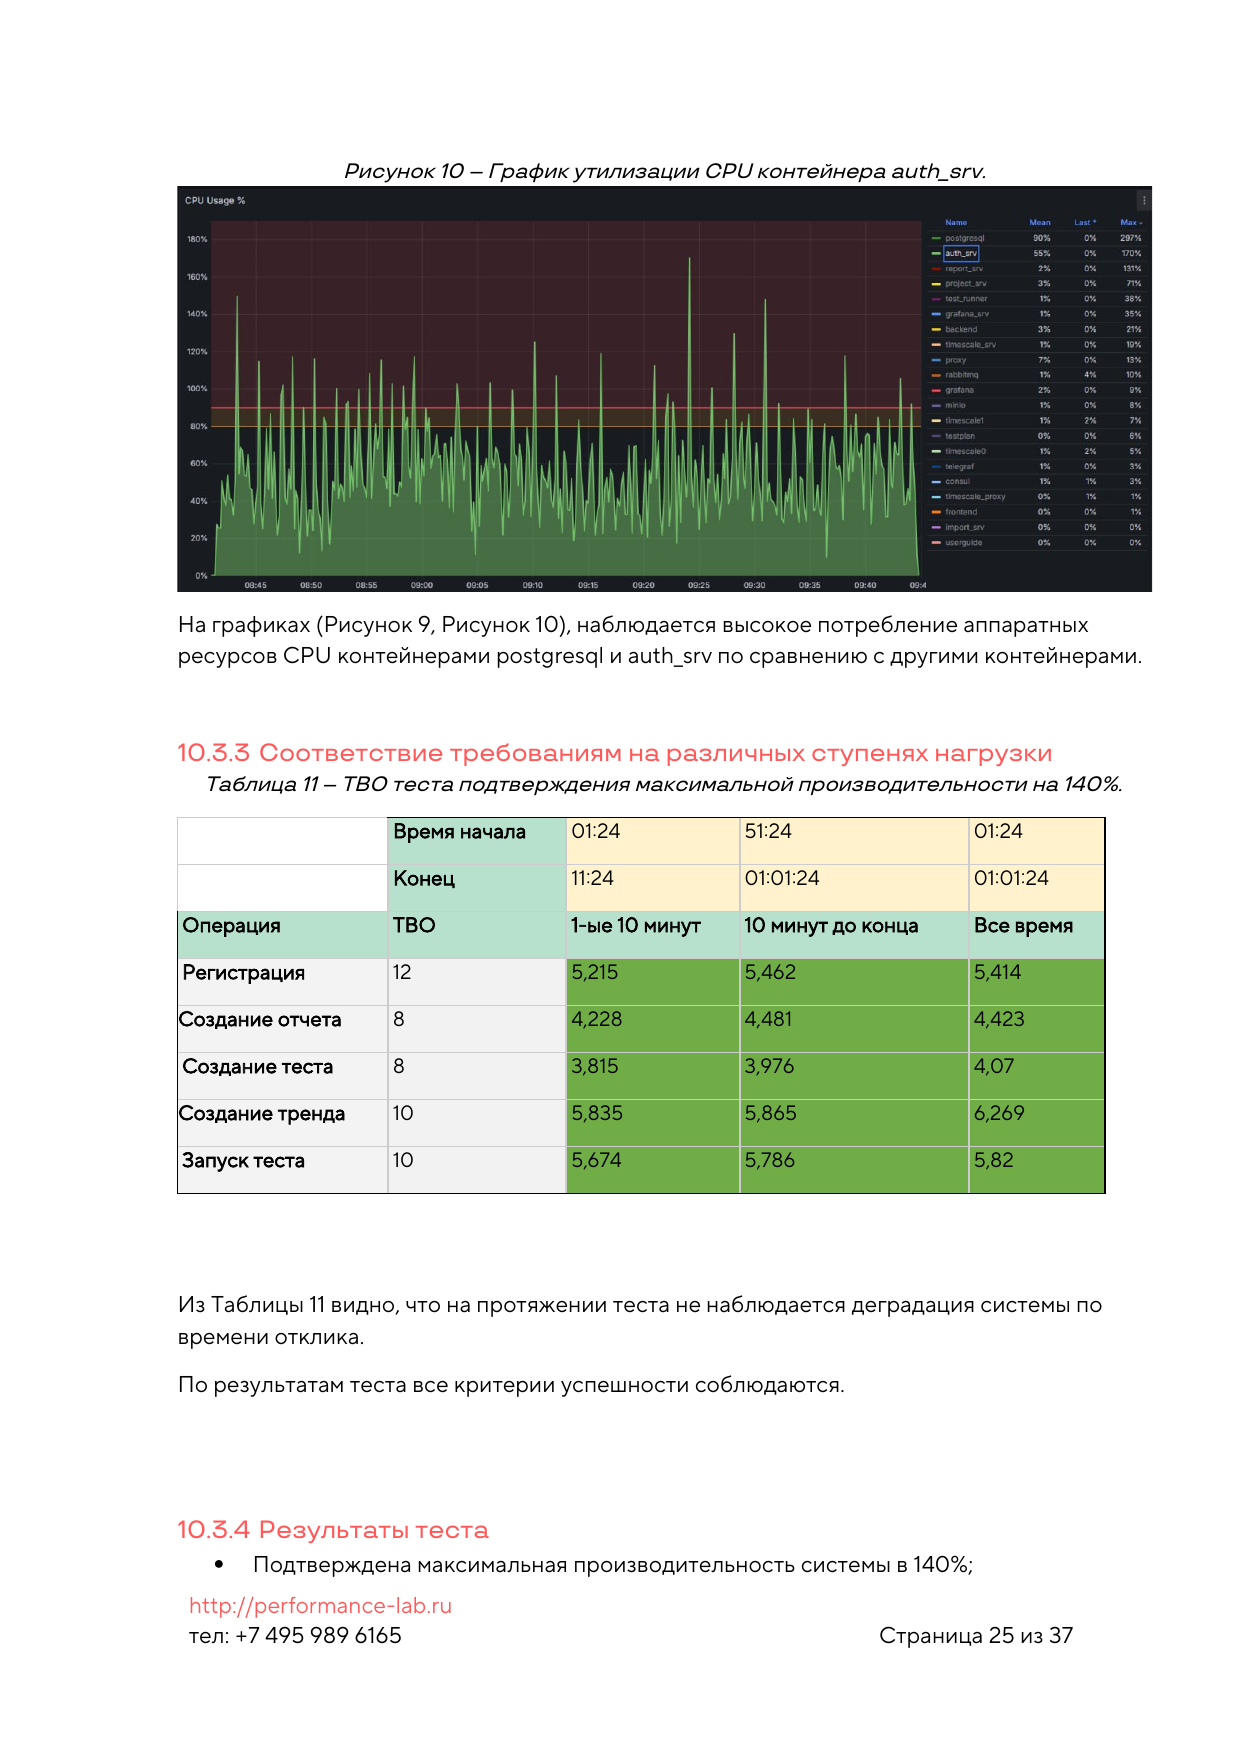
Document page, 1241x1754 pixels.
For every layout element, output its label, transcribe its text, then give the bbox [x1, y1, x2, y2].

table_cell 8 [389, 1053, 565, 1099]
text По результатам теста все критерии успешности соблюдаются. [177, 1371, 1152, 1400]
table_header Время начала [389, 818, 565, 864]
table_cell 5,414 [970, 959, 1104, 1005]
table_cell 11:24 [567, 865, 739, 911]
table_cell 01:01:24 [741, 865, 968, 911]
table_cell 3,815 [567, 1053, 739, 1099]
table_cell 6,269 [970, 1100, 1104, 1146]
table_header 51:24 [741, 818, 968, 864]
table_cell 1-ые 10 минут [567, 912, 739, 958]
table_cell 5,215 [567, 959, 739, 1005]
table_cell Регистрация [178, 959, 387, 1005]
table_cell 4,228 [567, 1006, 739, 1052]
table_cell 5,865 [741, 1100, 968, 1146]
table_cell 5,82 [970, 1147, 1104, 1193]
table_cell 5,835 [567, 1100, 739, 1146]
table_cell 4,481 [741, 1006, 968, 1052]
table_cell Запуск теста [178, 1147, 387, 1193]
text На графиках (Рисунок 9, Рисунок 10), наблюдается высокое потребление аппаратных ресурсов CPU контейнерами postgresql и auth_srv по сравнению с другими контейнерами. [177, 610, 1152, 671]
table_cell ТВО [389, 912, 565, 958]
table_cell Все время [970, 912, 1104, 958]
table_header 01:24 [970, 818, 1104, 864]
table_cell 4,423 [970, 1006, 1104, 1052]
table_cell 12 [389, 959, 565, 1005]
table_cell 5,674 [567, 1147, 739, 1193]
subtitle Результаты теста [177, 1516, 1152, 1546]
list Подтверждена максимальная производительность системы в 140%; [215, 1550, 1152, 1580]
table_header 01:24 [567, 818, 739, 864]
table_cell 5,462 [741, 959, 968, 1005]
table_header [178, 818, 387, 864]
subtitle Соответствие требованиям на различных ступенях нагрузки [177, 739, 1152, 769]
table_cell 10 [389, 1147, 565, 1193]
table_cell Создание отчета [178, 1006, 387, 1052]
picture [177, 186, 1153, 592]
table_cell Создание тренда [178, 1100, 387, 1146]
text Рисунок 10 – График утилизации CPU контейнера auth_srv. [177, 159, 1152, 186]
table_cell Конец [389, 865, 565, 911]
table_cell 8 [389, 1006, 565, 1052]
table_cell Операция [178, 912, 387, 958]
table_cell 10 [389, 1100, 565, 1146]
table_cell 10 минут до конца [741, 912, 968, 958]
table_cell 4,07 [970, 1053, 1104, 1099]
text Таблица 11 – ТВО теста подтверждения максимальной производительности на 140%. [177, 773, 1152, 798]
table_cell Создание теста [178, 1053, 387, 1099]
table_cell [178, 865, 387, 911]
table_cell 5,786 [741, 1147, 968, 1193]
table_cell 3,976 [741, 1053, 968, 1099]
text Из Таблицы 11 видно, что на протяжении теста не наблюдается деградация системы по времени отклика. [177, 1291, 1152, 1352]
table_cell 01:01:24 [970, 865, 1104, 911]
